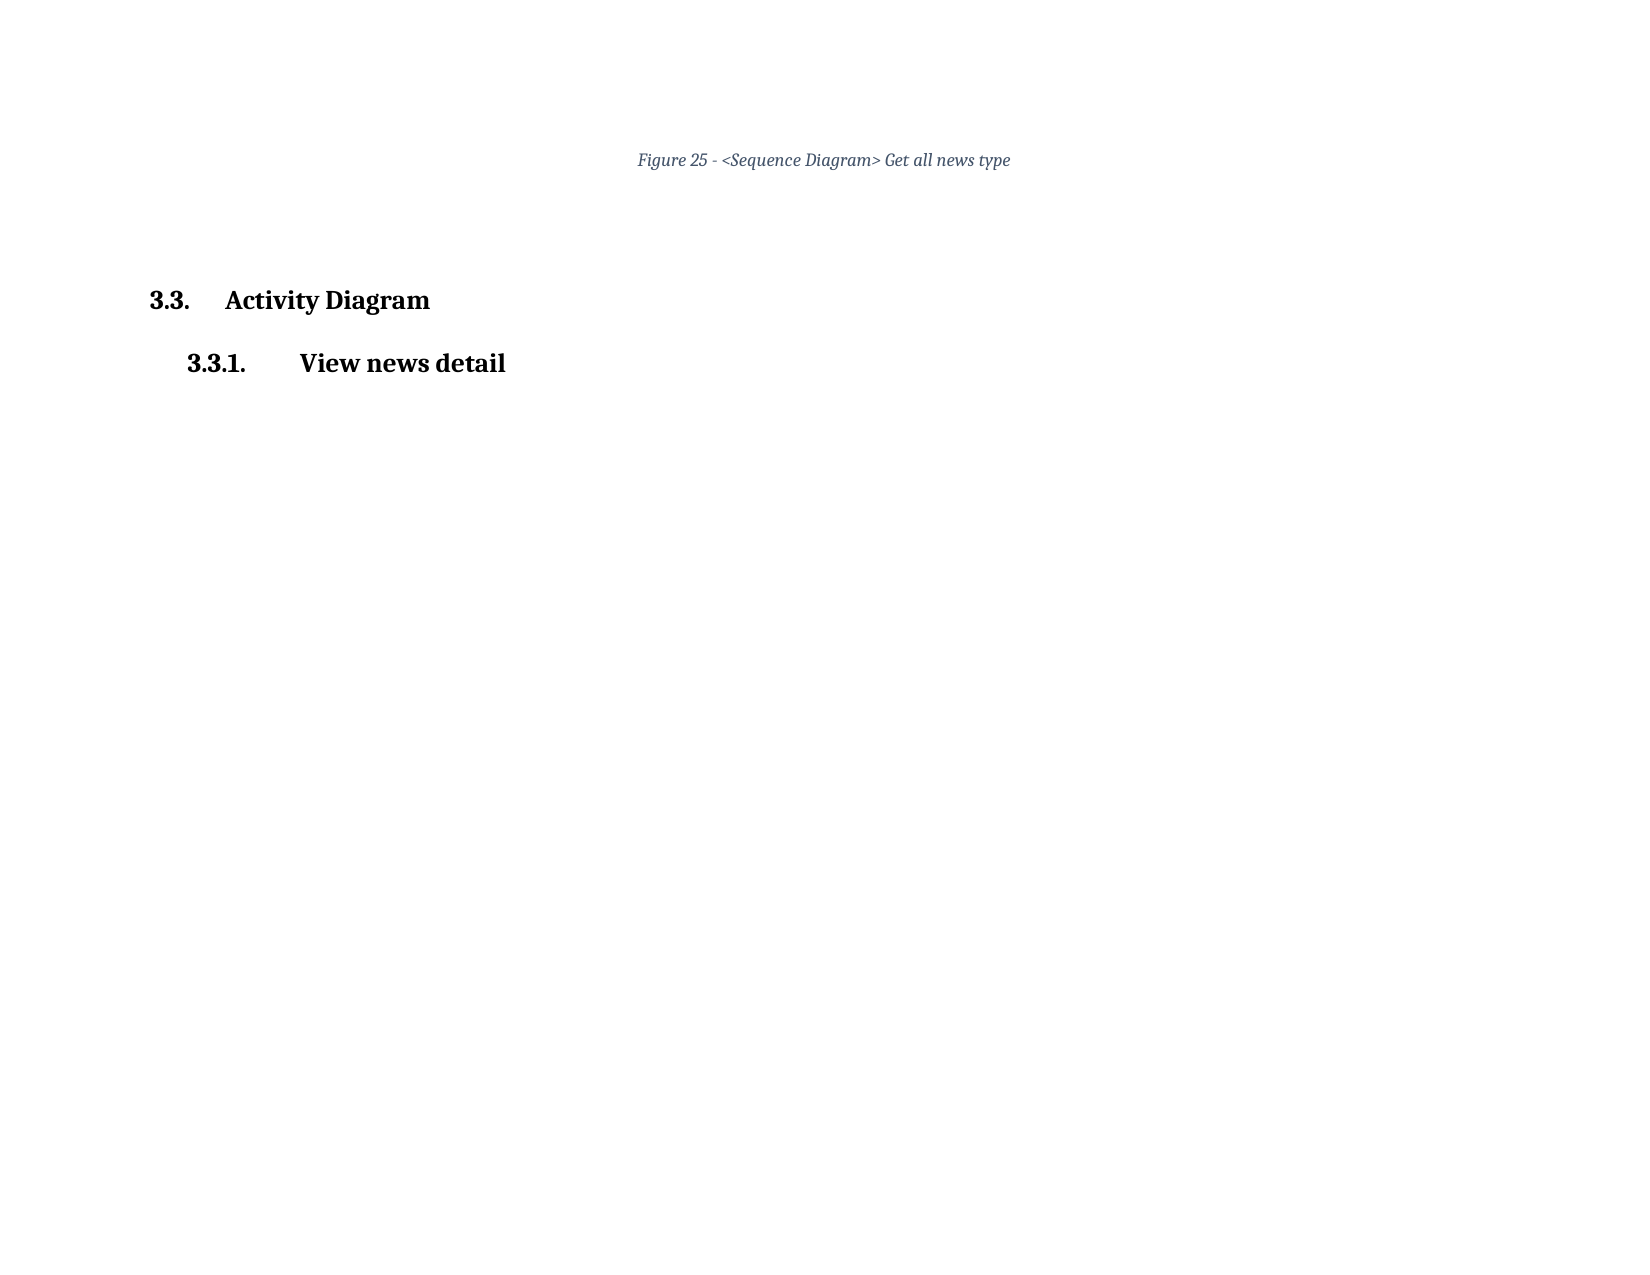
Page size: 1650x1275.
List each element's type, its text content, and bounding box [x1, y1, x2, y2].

subtitle 3.3. Activity Diagram [150, 285, 1500, 316]
subtitle View news detail [187, 348, 1500, 379]
